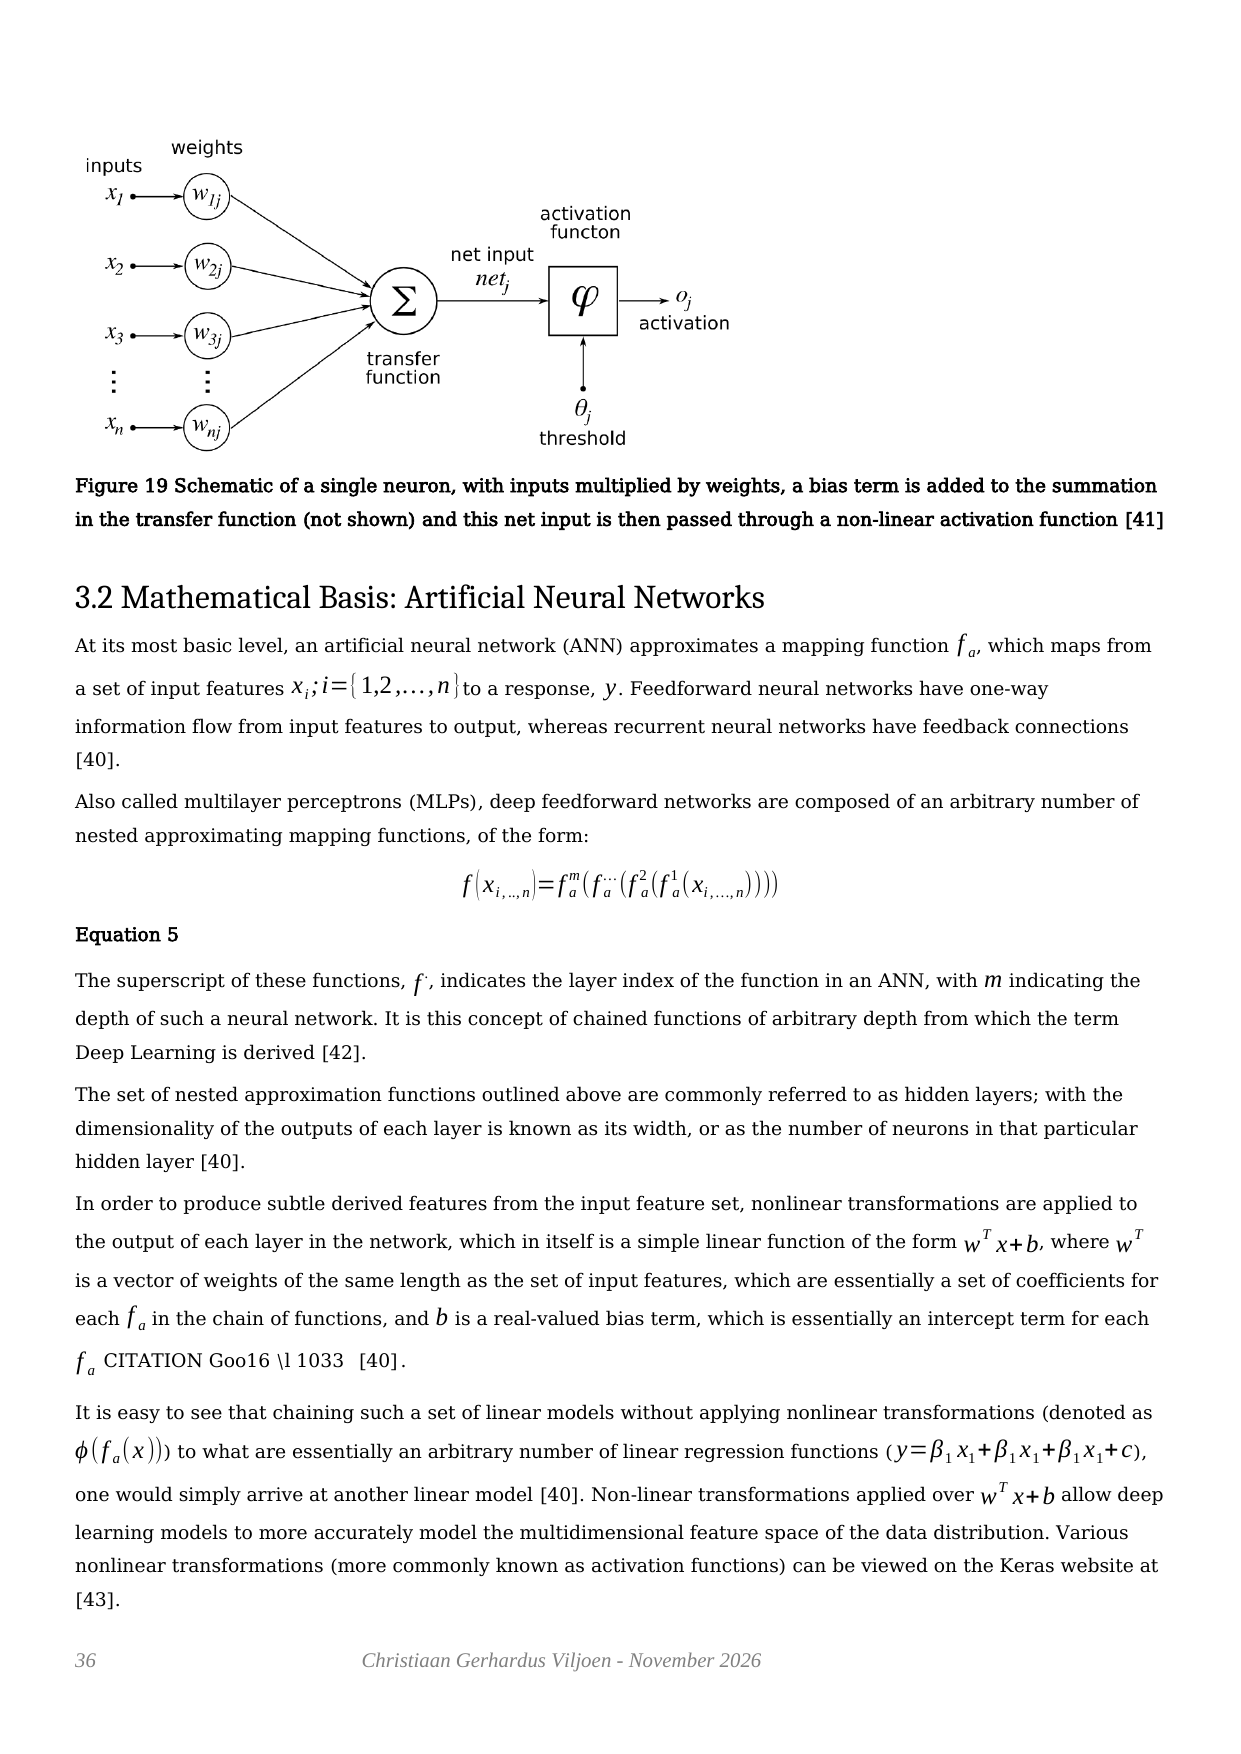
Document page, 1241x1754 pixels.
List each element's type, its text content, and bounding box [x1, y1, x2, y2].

subtitle Mathematical Basis: Artificial Neural Networks [75, 578, 1165, 617]
text Also called multilayer perceptrons (MLPs), deep feedforward networks are composed of an arbitrary number of nested approximating mapping functions, of the form: [75, 790, 1165, 847]
text The superscript of these functions, , indicates the layer index of the function in an ANN, with indicating the depth of such a neural network. It is this concept of chained functions of arbitrary depth from which the term Deep Learning is derived . [75, 964, 1165, 1063]
picture [75, 135, 746, 454]
text At its most basic level, an artificial neural network (ANN) approximates a mapping function , which maps from a set of input features to a response, . Feedforward neural networks have one-way information flow from input features to output, whereas recurrent neural networks have feedback connections. [75, 629, 1165, 771]
text The set of nested approximation functions outlined above are commonly referred to as hidden layers; with the dimensionality of the outputs of each layer is known as its width, or as the number of neurons in that particular hidden layer. [75, 1083, 1165, 1173]
text Equation 5 [75, 922, 1165, 945]
text Figure 19 Schematic of a single neuron, with inputs multiplied by weights, a bias term is added to the summation in the transfer function (not shown) and this net input is then passed through a non-linear activation function [75, 473, 1165, 530]
text In order to produce subtle derived features from the input feature set, nonlinear transformations are applied to the output of each layer in the network, which in itself is a simple linear function of the form , where is a vector of weights of the same length as the set of input features, which are essentially a set of coefficients for each in the chain of functions, and is a real-valued bias term, which is essentially an intercept term for each . [75, 1192, 1165, 1382]
text It is easy to see that chaining such a set of linear models without applying nonlinear transformations (denoted as ) to what are essentially an arbitrary number of linear regression functions (), one would simply arrive at another linear model . Non-linear transformations applied over allow deep learning models to more accurately model the multidimensional feature space of the data distribution. Various nonlinear transformations (more commonly known as activation functions) can be viewed on the Keras website at . [75, 1401, 1165, 1611]
